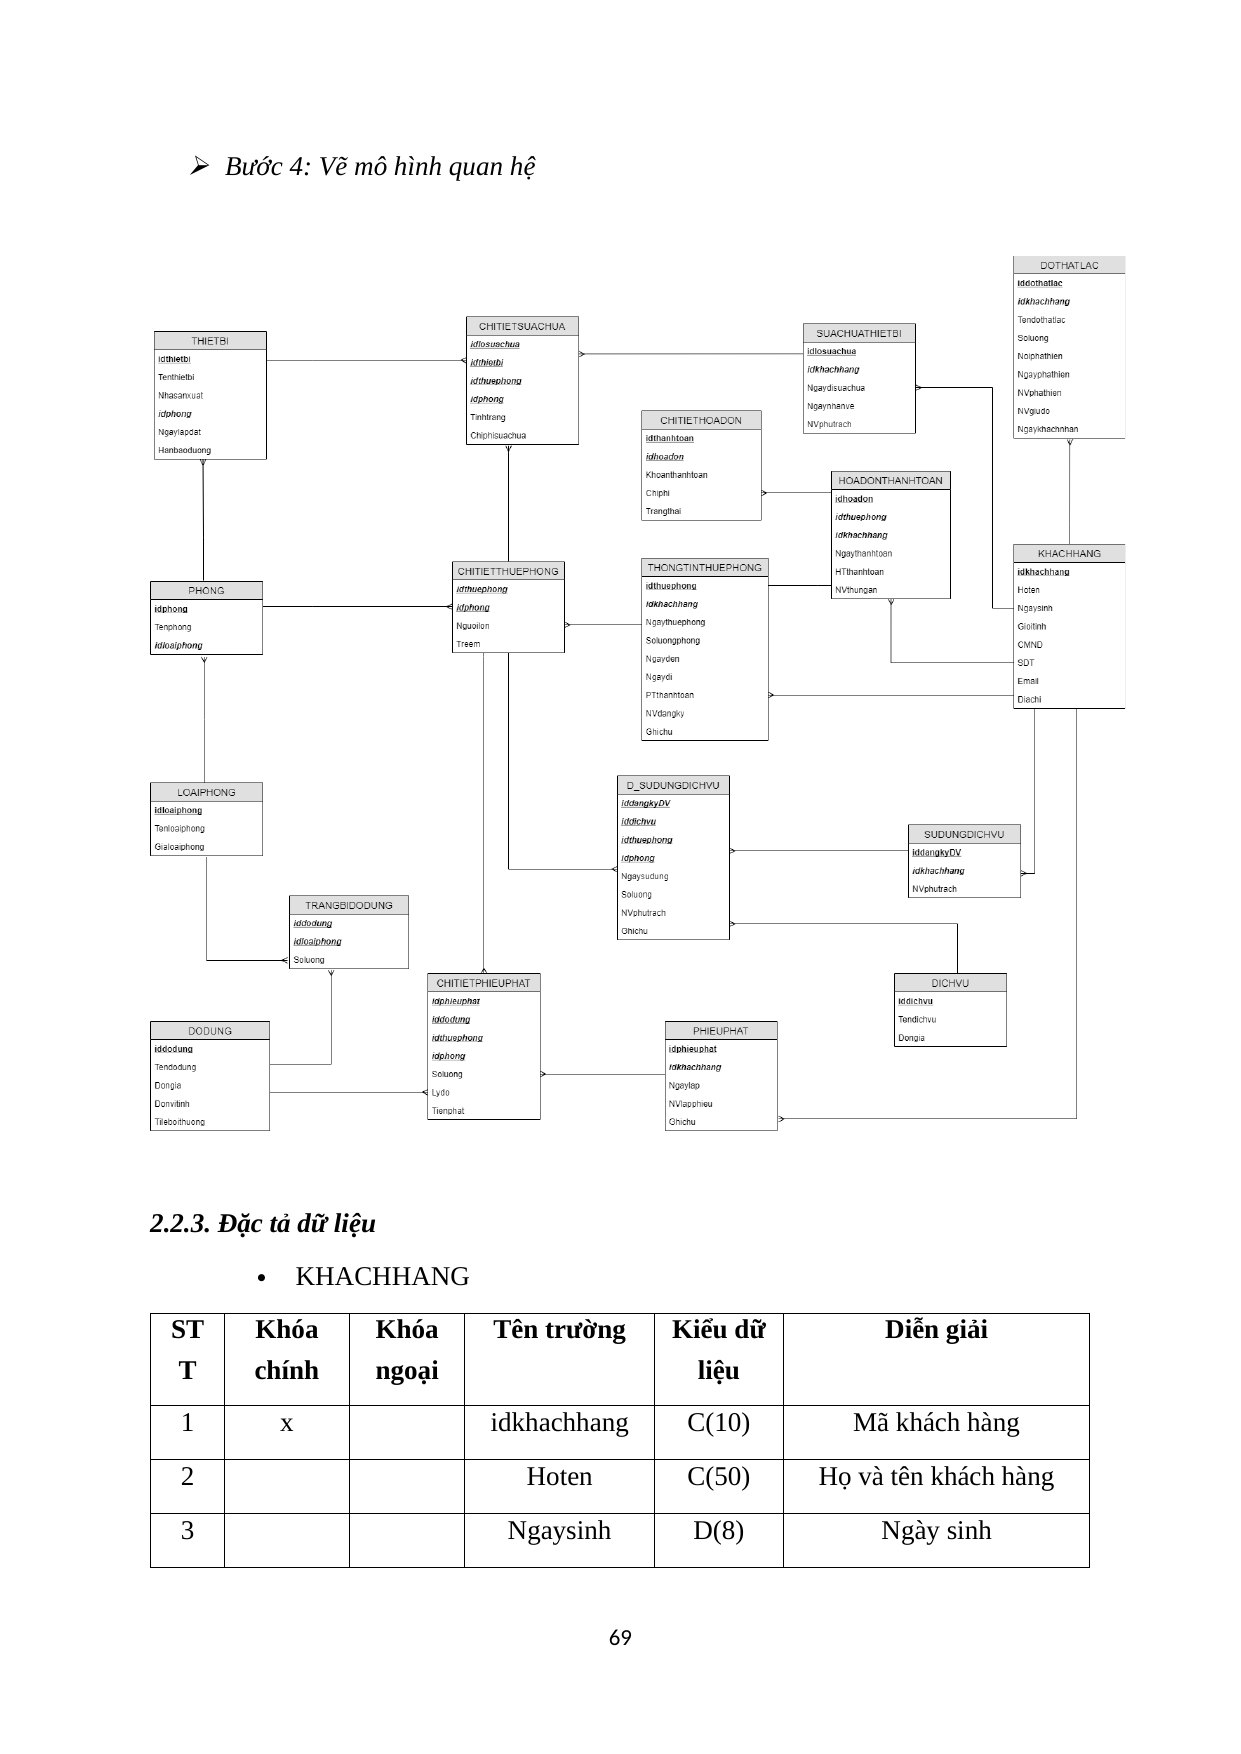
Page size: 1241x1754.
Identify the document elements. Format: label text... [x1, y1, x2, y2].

table_cell [350, 1514, 464, 1567]
table_header Tên trường [465, 1314, 654, 1405]
table_cell Mã khách hàng [784, 1406, 1089, 1459]
table_header STT [151, 1314, 224, 1405]
table_cell [350, 1406, 464, 1459]
table_cell Ngaysinh [465, 1514, 654, 1567]
table_cell D(8) [655, 1514, 783, 1567]
table_cell [350, 1460, 464, 1513]
picture [150, 256, 1125, 1133]
table_cell 3 [151, 1514, 224, 1567]
list Bước 4: Vẽ mô hình quan hệ [150, 150, 1080, 181]
table_cell C(50) [655, 1460, 783, 1513]
table_cell C(10) [655, 1406, 783, 1459]
table_cell 1 [151, 1406, 224, 1459]
table_header Diễn giải [784, 1314, 1089, 1405]
table_header Khóa chính [225, 1314, 349, 1405]
table_cell [225, 1460, 349, 1513]
table_cell 2 [151, 1460, 224, 1513]
table_cell idkhachhang [465, 1406, 654, 1459]
table_cell [225, 1514, 349, 1567]
table_cell Họ và tên khách hàng [784, 1460, 1089, 1513]
list KHACHHANG [258, 1259, 1090, 1291]
table_cell x [225, 1406, 349, 1459]
subtitle 2.2.3. Đặc tả dữ liệu [150, 1207, 1090, 1238]
table_cell Ngày sinh [784, 1514, 1089, 1567]
table_header Kiểu dữ liệu [655, 1314, 783, 1405]
table_cell Hoten [465, 1460, 654, 1513]
table_header Khóa ngoại [350, 1314, 464, 1405]
